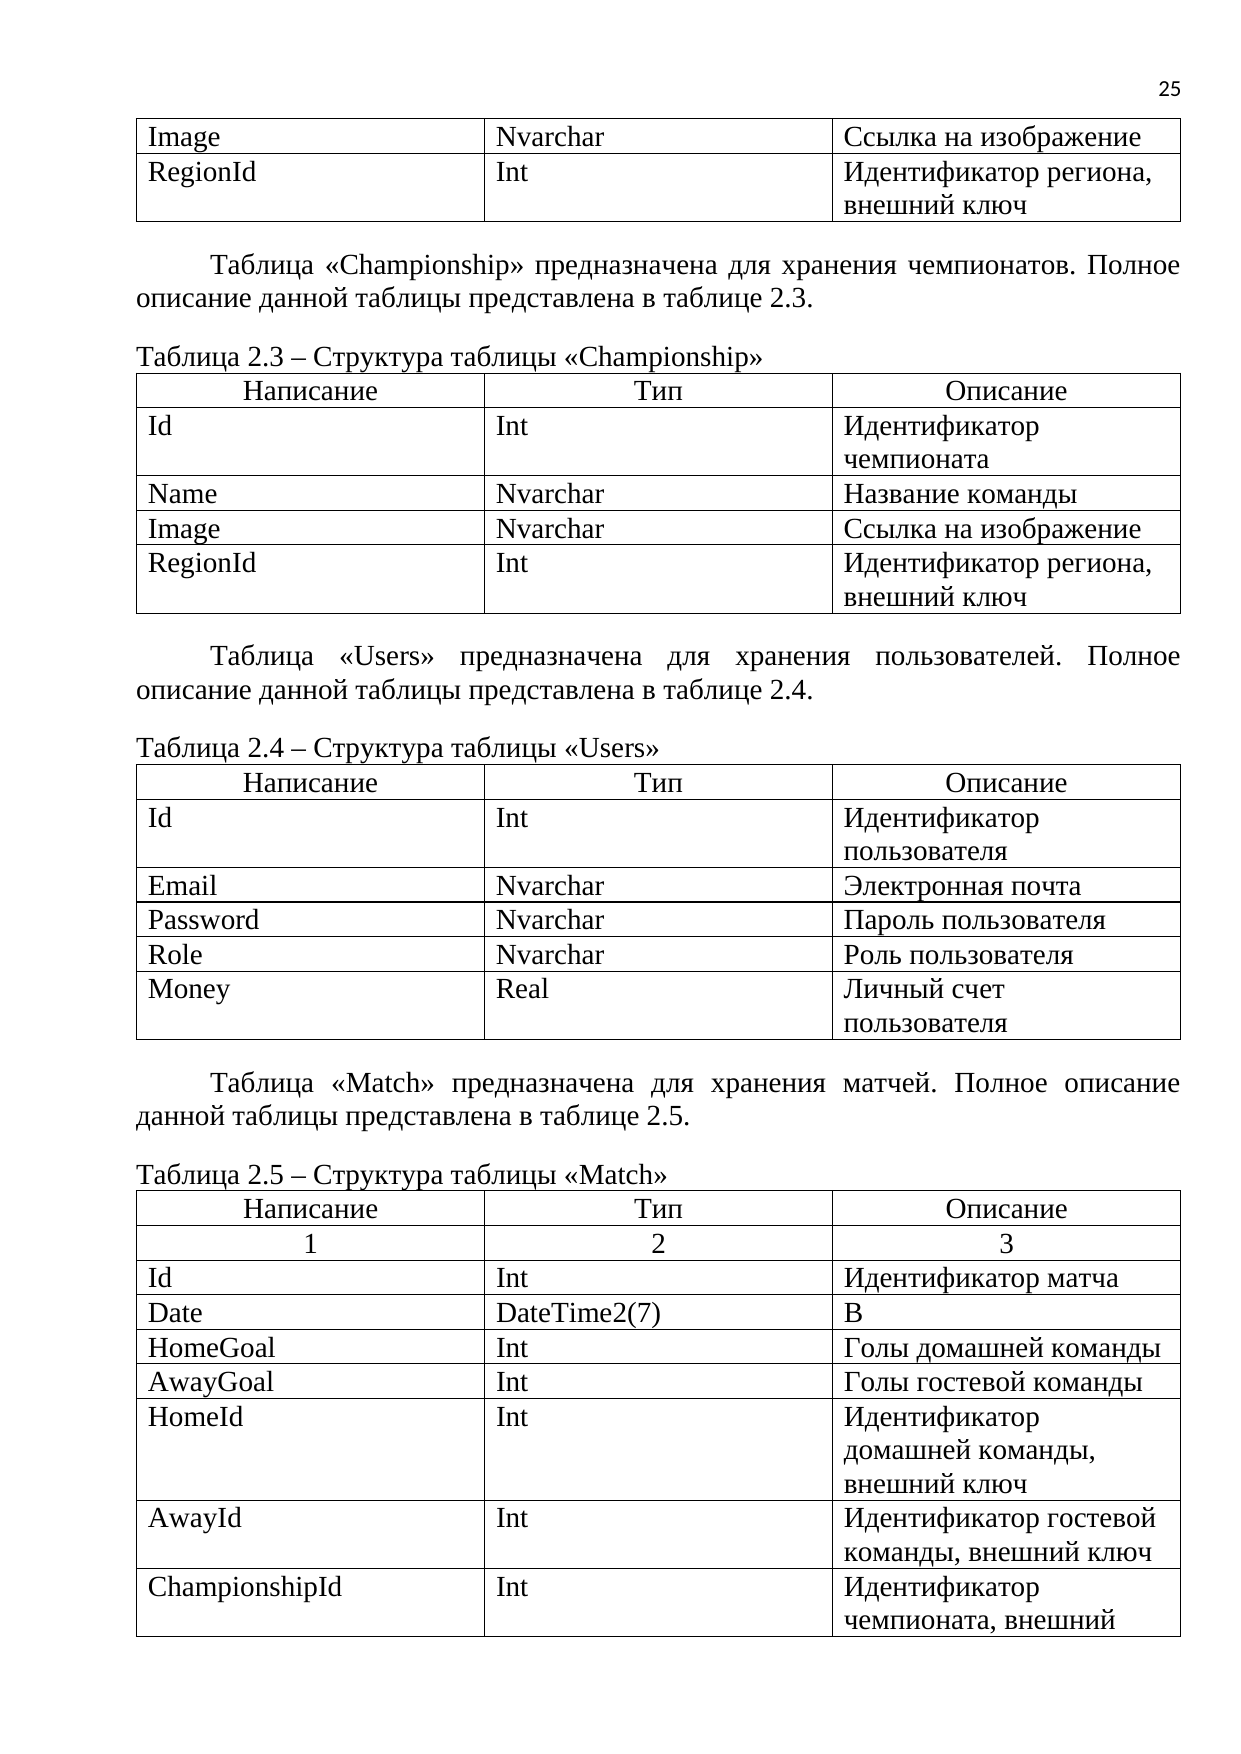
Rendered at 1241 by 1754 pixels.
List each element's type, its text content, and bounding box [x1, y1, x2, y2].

table_cell Идентификатор региона, внешний ключ [833, 545, 1180, 612]
table_cell Int [485, 1501, 832, 1568]
table_cell Идентификатор чемпионата [833, 408, 1180, 475]
table_cell Image [137, 511, 484, 544]
table_cell Nvarchar [485, 119, 832, 153]
table_cell Голы гостевой команды [833, 1364, 1180, 1398]
table_cell Int [485, 1569, 832, 1636]
table_cell Money [137, 972, 484, 1039]
table_cell Int [485, 1330, 832, 1363]
table_cell Ссылка на изображение [833, 511, 1180, 544]
table_cell 3 [833, 1226, 1180, 1259]
table_cell Идентификатор гостевой команды, внешний ключ [833, 1501, 1180, 1568]
table_cell Nvarchar [485, 511, 832, 544]
table_cell DateTime2(7) [485, 1295, 832, 1329]
table_cell В [833, 1295, 1180, 1329]
table_cell RegionId [137, 154, 484, 221]
table_cell Email [137, 868, 484, 901]
text Таблица «Match» предназначена для хранения матчей. Полное описание данной таблицы представлена в таблице 2.5. [136, 1065, 1181, 1132]
table_header Тип [485, 765, 832, 799]
table_cell Nvarchar [485, 937, 832, 971]
table_header Написание [137, 374, 484, 407]
table_cell Голы домашней команды [833, 1330, 1180, 1363]
table_cell 2 [485, 1226, 832, 1259]
table_cell Идентификатор региона, внешний ключ [833, 154, 1180, 221]
table_cell Электронная почта [833, 868, 1180, 901]
table_cell Int [485, 1364, 832, 1398]
table_cell Название команды [833, 476, 1180, 510]
table_cell Nvarchar [485, 868, 832, 901]
table_cell Id [137, 800, 484, 867]
table_cell Пароль пользователя [833, 903, 1180, 936]
table_header Написание [137, 1191, 484, 1225]
text Таблица 2.5 – Структура таблицы «Match» [136, 1157, 1181, 1190]
table_header Описание [833, 374, 1180, 407]
table_cell Nvarchar [485, 476, 832, 510]
table_cell Id [137, 1261, 484, 1294]
table_header Тип [485, 374, 832, 407]
table_cell AwayGoal [137, 1364, 484, 1398]
table_cell RegionId [137, 545, 484, 612]
table_cell ChampionshipId [137, 1569, 484, 1636]
table_cell Int [485, 408, 832, 475]
table_header Написание [137, 765, 484, 799]
table_cell Nvarchar [485, 903, 832, 936]
table_cell Int [485, 800, 832, 867]
table_cell Real [485, 972, 832, 1039]
table_cell 1 [137, 1226, 484, 1259]
table_cell Идентификатор матча [833, 1261, 1180, 1294]
table_cell Name [137, 476, 484, 510]
table_cell Date [137, 1295, 484, 1329]
table_cell Role [137, 937, 484, 971]
table_cell Ссылка на изображение [833, 119, 1180, 153]
table_cell Id [137, 408, 484, 475]
table_cell Int [485, 545, 832, 612]
table_header Тип [485, 1191, 832, 1225]
table_cell Password [137, 903, 484, 936]
text Таблица 2.4 – Структура таблицы «Users» [136, 731, 1181, 764]
table_header Описание [833, 1191, 1180, 1225]
table_cell Image [137, 119, 484, 153]
table_cell HomeGoal [137, 1330, 484, 1363]
table_cell Int [485, 1399, 832, 1499]
table_cell Идентификатор домашней команды, внешний ключ [833, 1399, 1180, 1499]
table_cell Идентификатор пользователя [833, 800, 1180, 867]
text Таблица «Championship» предназначена для хранения чемпионатов. Полное описание данной таблицы представлена в таблице 2.3. [136, 247, 1181, 314]
table_cell Личный счет пользователя [833, 972, 1180, 1039]
table_cell Int [485, 1261, 832, 1294]
table_header Описание [833, 765, 1180, 799]
table_cell Роль пользователя [833, 937, 1180, 971]
table_cell Int [485, 154, 832, 221]
table_cell AwayId [137, 1501, 484, 1568]
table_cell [833, 1569, 1180, 1636]
text Таблица «Users» предназначена для хранения пользователей. Полное описание данной таблицы представлена в таблице 2.4. [136, 638, 1181, 706]
text Таблица 2.3 – Структура таблицы «Championship» [136, 339, 1181, 372]
table_cell HomeId [137, 1399, 484, 1499]
